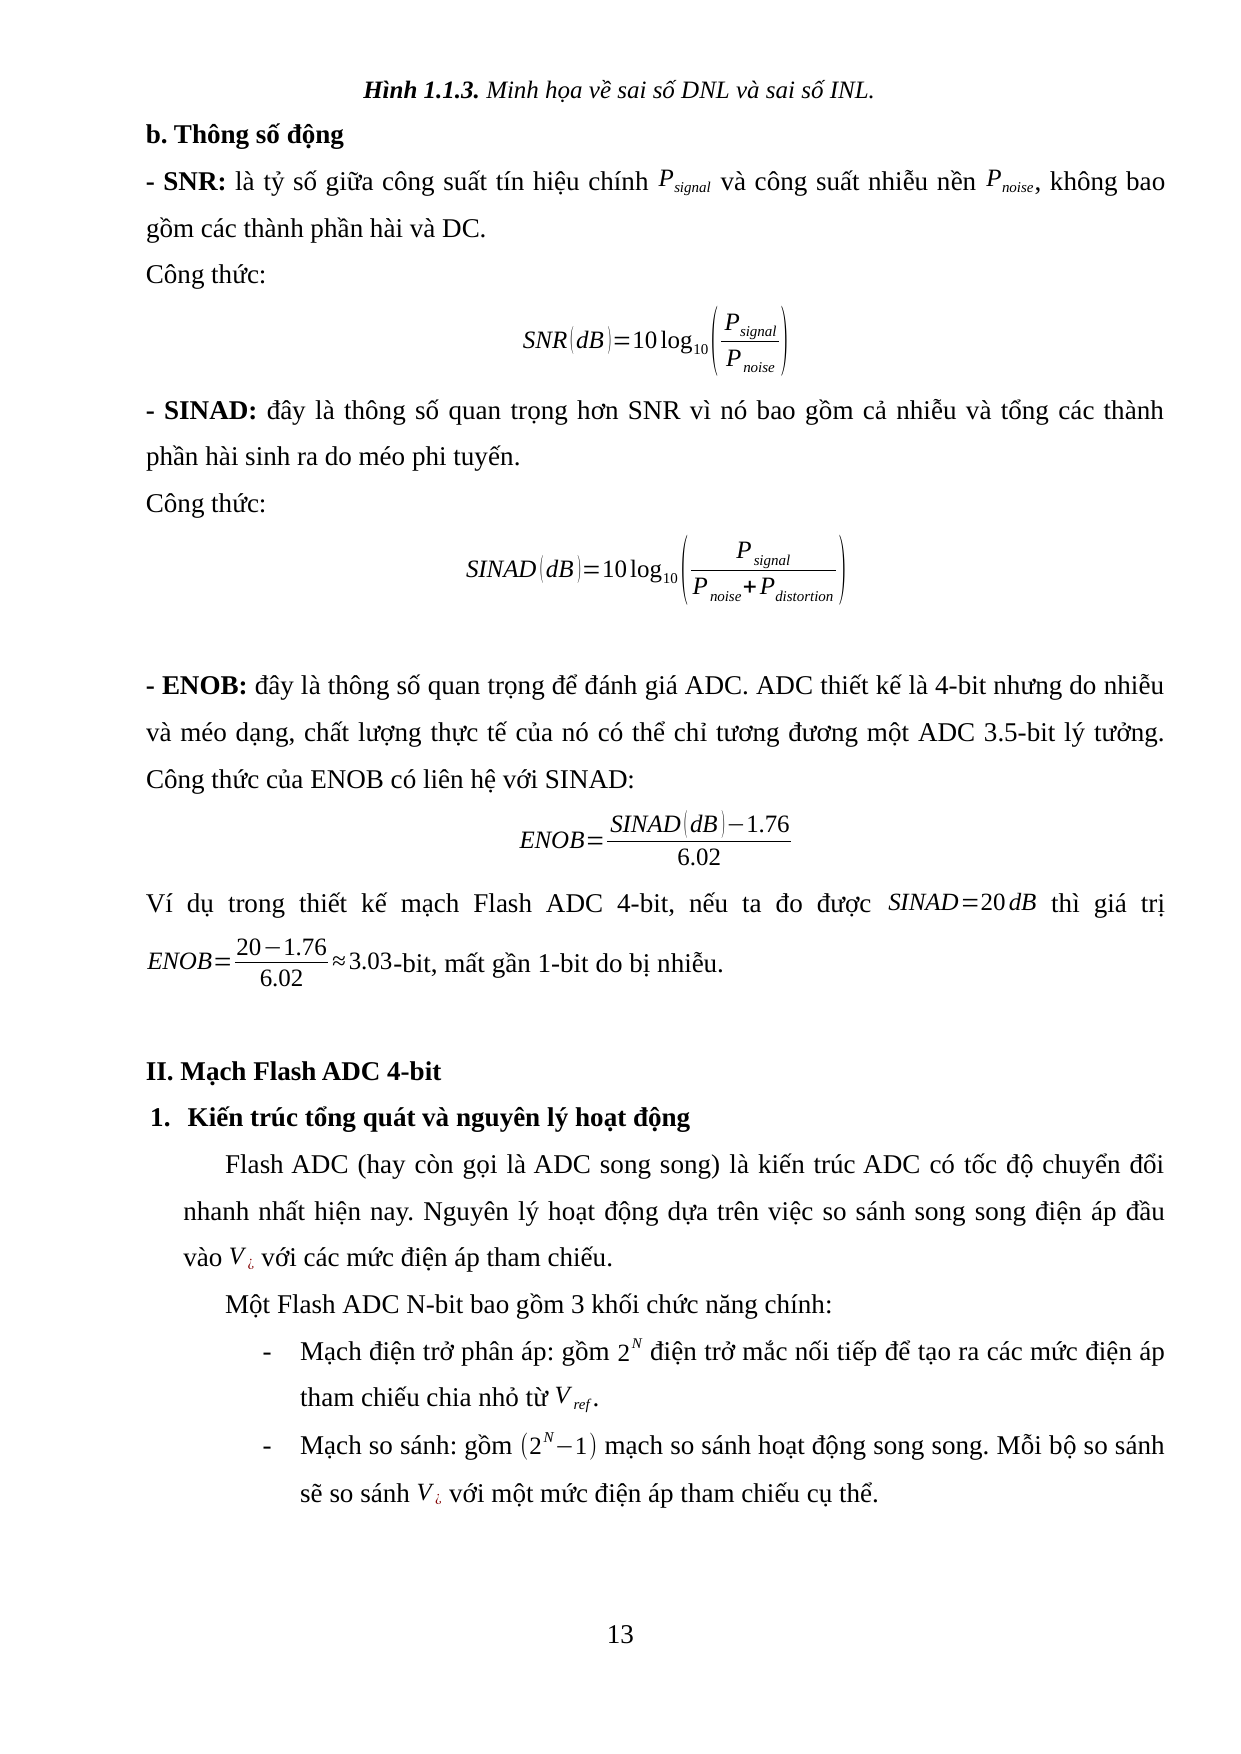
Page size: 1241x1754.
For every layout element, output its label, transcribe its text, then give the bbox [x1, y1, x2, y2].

text Ví dụ trong thiết kế mạch Flash ADC 4-bit, nếu ta đo được thì giá trị -bit, mất gần 1-bit do bị nhiễu. [146, 887, 1165, 992]
text Công thức: [146, 487, 1165, 518]
text Hình 1.1.3. Minh họa về sai số DNL và sai số INL. [75, 75, 1165, 104]
subtitle Kiến trúc tổng quát và nguyên lý hoạt động [150, 1101, 1165, 1132]
subtitle b. Thông số động [75, 118, 1165, 149]
text - SINAD: đây là thông số quan trọng hơn SNR vì nó bao gồm cả nhiễu và tổng các thành phần hài sinh ra do méo phi tuyến. [146, 394, 1165, 472]
list Flash ADC (hay còn gọi là ADC song song) là kiến trúc ADC có tốc độ chuyển đổi nhanh nhất hiện nay. Nguyên lý hoạt động dựa trên việc so sánh song song điện áp đầu vào với các mức điện áp tham chiếu. [183, 1148, 1165, 1272]
list Mạch điện trở phân áp: gồm điện trở mắc nối tiếp để tạo ra các mức điện áp tham chiếu chia nhỏ từ . [262, 1335, 1165, 1413]
text Công thức: [146, 258, 1165, 289]
text Một Flash ADC N-bit bao gồm 3 khối chức năng chính: [216, 1288, 1165, 1319]
subtitle II. Mạch Flash ADC 4-bit [75, 1055, 1165, 1086]
text - ENOB: đây là thông số quan trọng để đánh giá ADC. ADC thiết kế là 4-bit nhưng do nhiễu và méo dạng, chất lượng thực tế của nó có thể chỉ tương đương một ADC 3.5-bit lý tưởng. Công thức của ENOB có liên hệ với SINAD: [146, 669, 1165, 794]
text - SNR: là tỷ số giữa công suất tín hiệu chính và công suất nhiễu nền , không bao gồm các thành phần hài và DC. [146, 165, 1165, 243]
list Mạch so sánh: gồm mạch so sánh hoạt động song song. Mỗi bộ so sánh sẽ so sánh với một mức điện áp tham chiếu cụ thể. [262, 1428, 1165, 1508]
